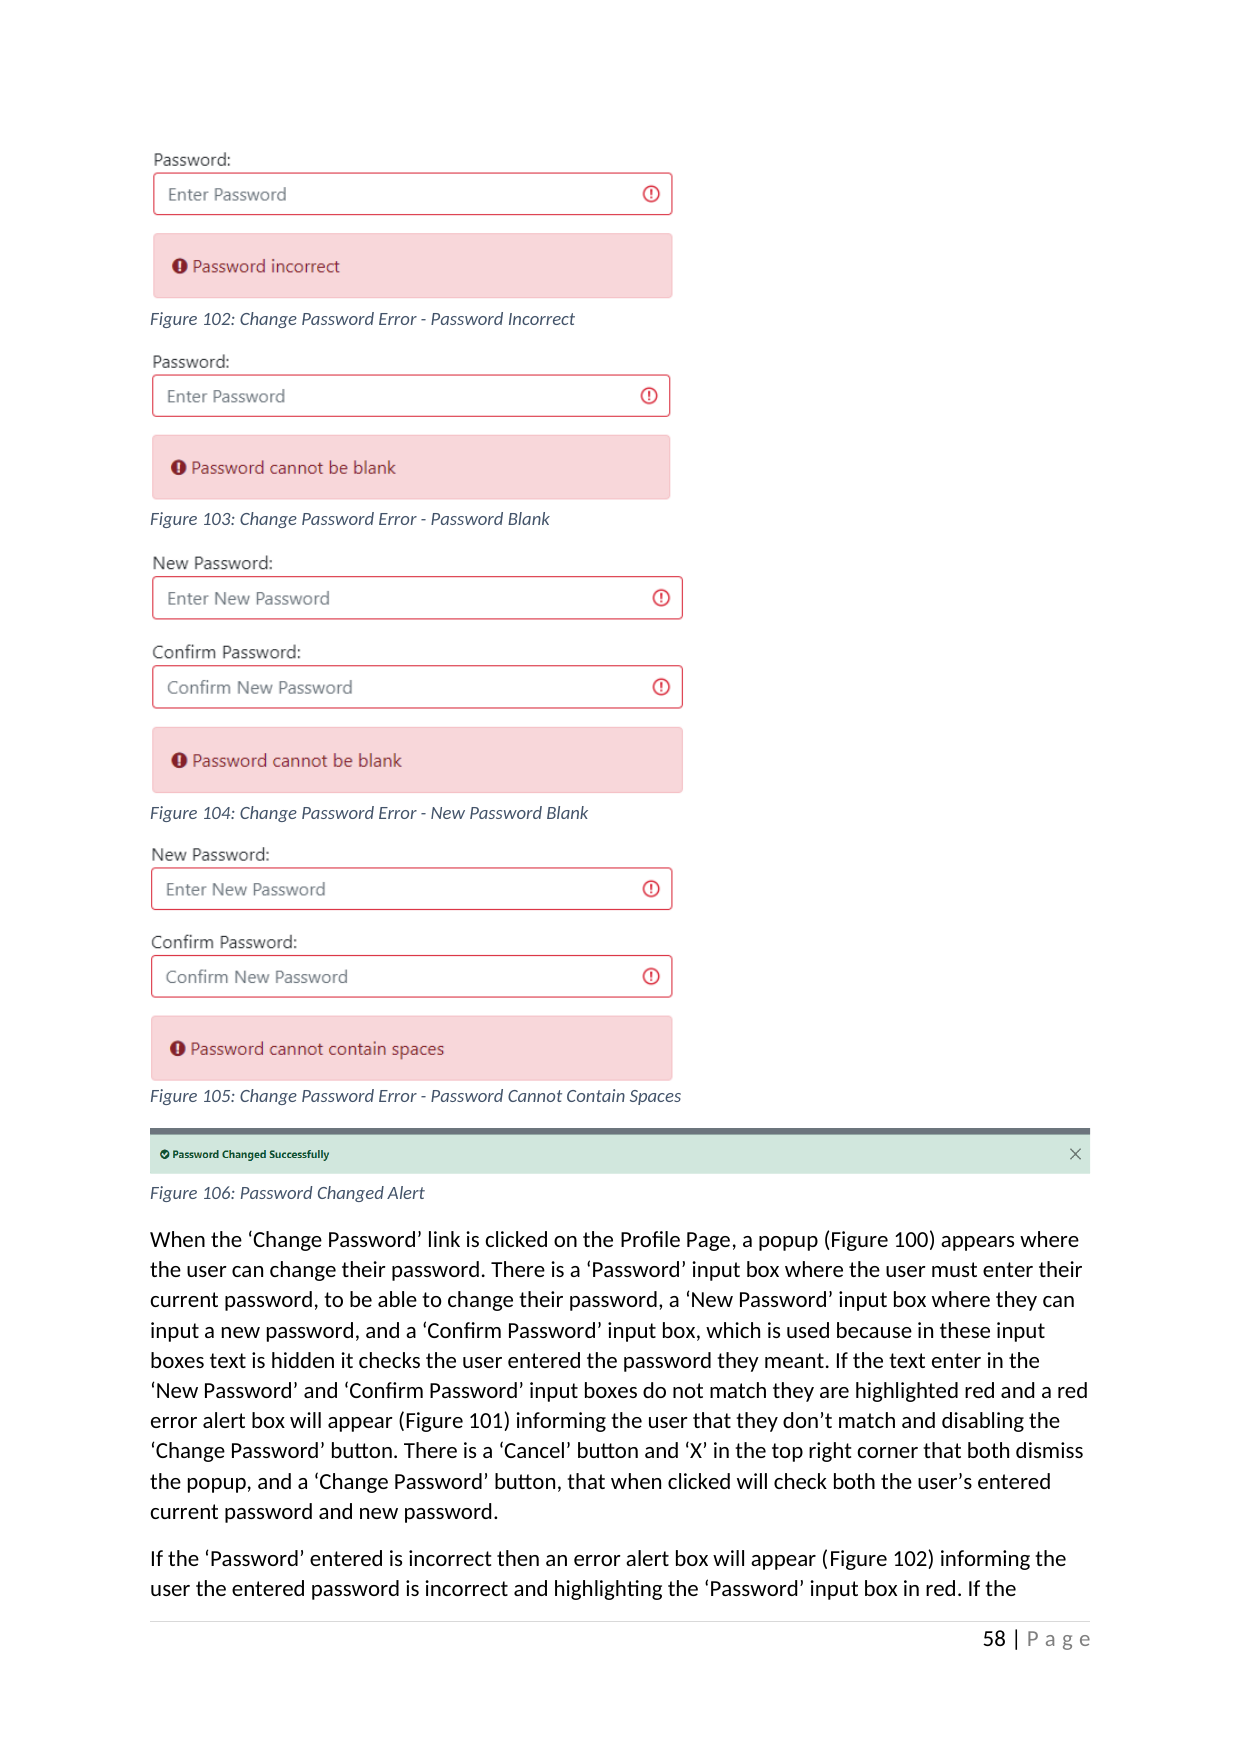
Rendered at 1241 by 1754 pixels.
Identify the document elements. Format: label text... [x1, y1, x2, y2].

picture [150, 1128, 1091, 1180]
picture [150, 551, 691, 800]
picture [150, 845, 677, 1083]
text When the ‘Change Password’ link is clicked on the Profile Page, a popup (Figure 100) appears where the user can change their password. There is a ‘Password’ input box where the user must enter their current password, to be able to change their password, a ‘New Password’ input box where they can input a new password, and a ‘Confirm Password’ input box, which is used because in these input boxes text is hidden it checks the user entered the password they meant. If the text enter in the ‘New Password’ and ‘Confirm Password’ input boxes do not match they are highlighted red and a red error alert box will appear (Figure 101) informing the user that they don’t match and disabling the ‘Change Password’ button. There is a ‘Cancel’ button and ‘X’ in the top right corner that both dismiss the popup, and a ‘Change Password’ button, that when clicked will check both the user’s entered current password and new password. [150, 1225, 1090, 1525]
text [150, 1544, 1090, 1602]
picture [150, 150, 677, 305]
picture [150, 350, 677, 506]
